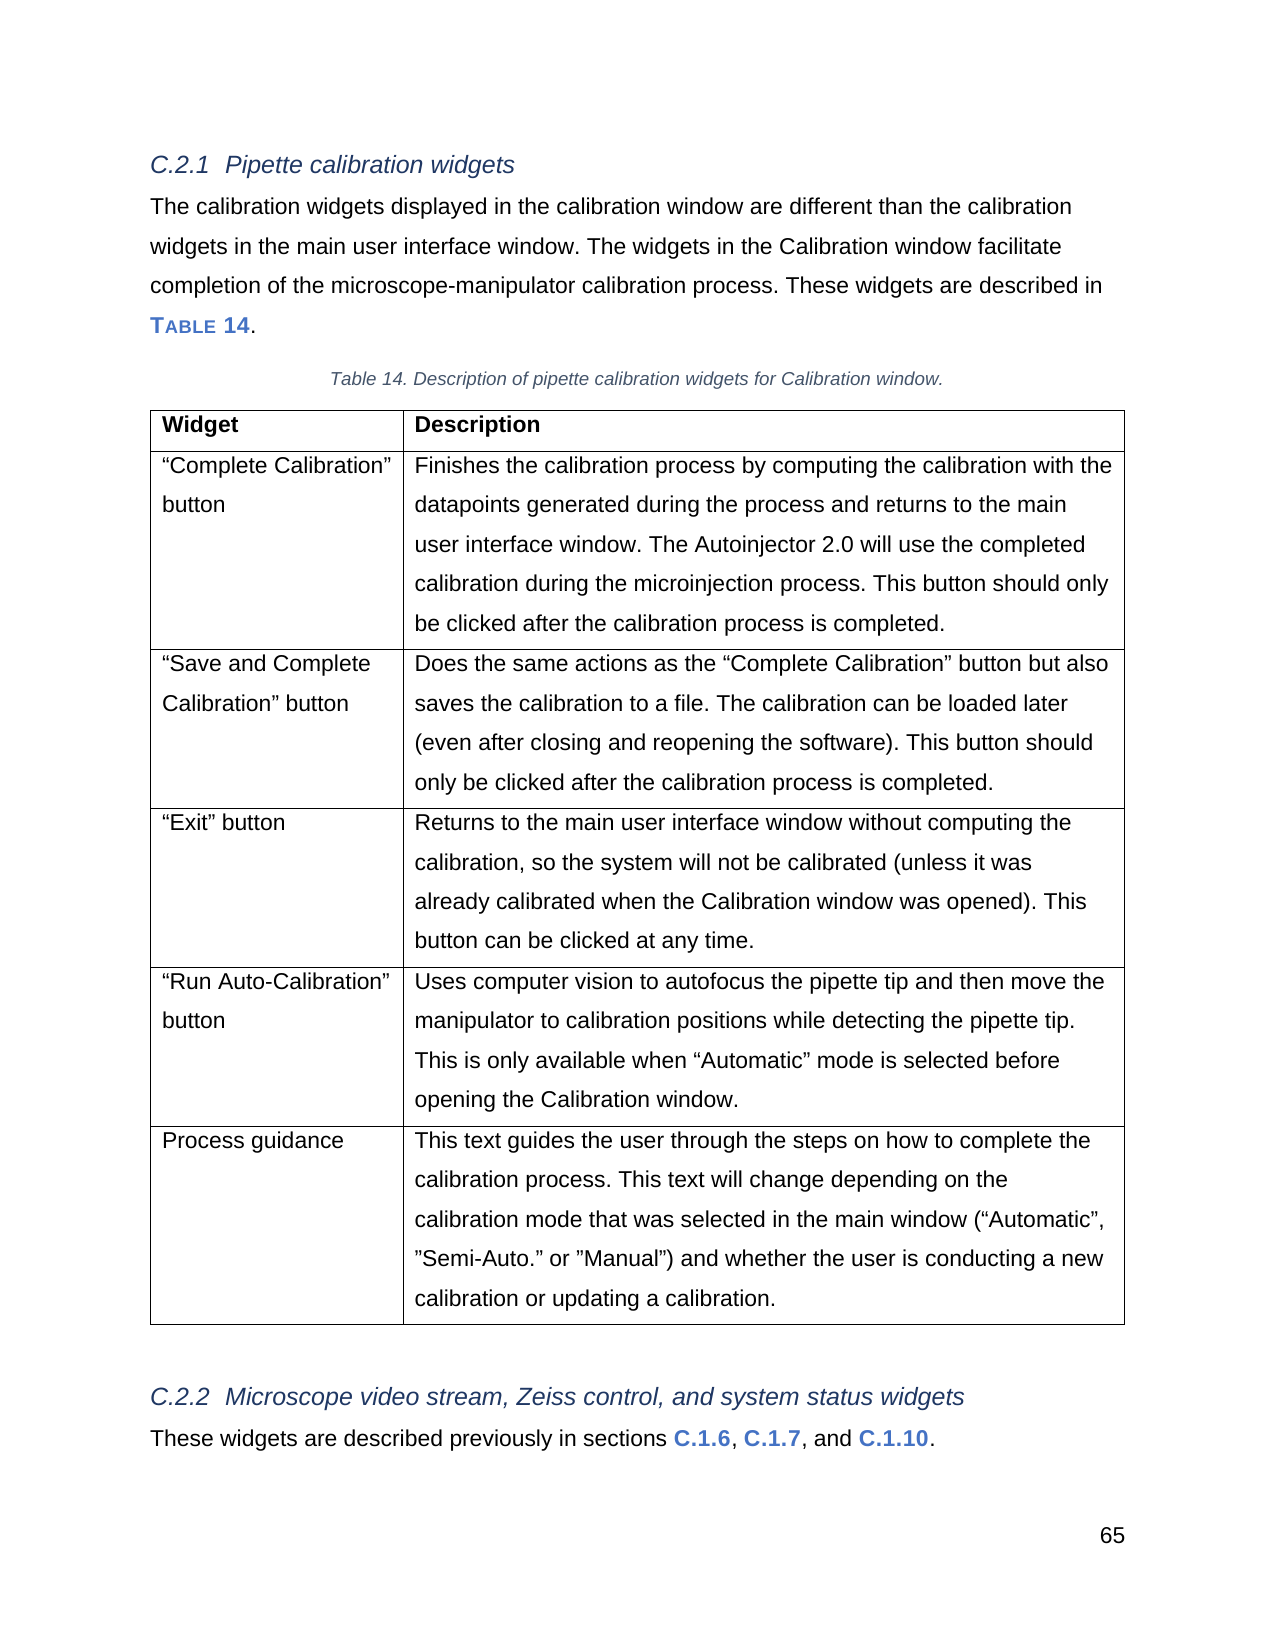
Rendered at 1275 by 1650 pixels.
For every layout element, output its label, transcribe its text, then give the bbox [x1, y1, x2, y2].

table_cell “Exit” button [151, 809, 403, 967]
table_cell This text guides the user through the steps on how to complete the calibration process. This text will change depending on the calibration mode that was selected in the main window (“Automatic”, ”Semi-Auto.” or ”Manual”) and whether the user is conducting a new calibration or updating a calibration. [404, 1127, 1124, 1324]
text The calibration widgets displayed in the calibration window are different than the calibration widgets in the main user interface window. The widgets in the Calibration window facilitate completion of the microscope-manipulator calibration process. These widgets are described in Table 14. [150, 193, 1125, 338]
table_cell Process guidance [151, 1127, 403, 1324]
text These widgets are described previously in sections C.1.6, C.1.7, and C.1.10. [150, 1425, 1125, 1451]
text Microscope video stream, Zeiss control, and system status widgets [150, 1382, 1125, 1410]
table_cell “Run Auto-Calibration” button [151, 968, 403, 1126]
table_cell “Complete Calibration” button [151, 452, 403, 649]
table_cell Does the same actions as the “Complete Calibration” button but also saves the calibration to a file. The calibration can be loaded later (even after closing and reopening the software). This button should only be clicked after the calibration process is completed. [404, 650, 1124, 808]
table_cell Uses computer vision to autofocus the pipette tip and then move the manipulator to calibration positions while detecting the pipette tip. This is only available when “Automatic” mode is selected before opening the Calibration window. [404, 968, 1124, 1126]
table_cell Returns to the main user interface window without computing the calibration, so the system will not be calibrated (unless it was already calibrated when the Calibration window was opened). This button can be clicked at any time. [404, 809, 1124, 967]
table_cell “Save and Complete Calibration” button [151, 650, 403, 808]
table_header Description [404, 411, 1124, 451]
text Pipette calibration widgets [150, 150, 1125, 179]
table_header Widget [151, 411, 403, 451]
table_cell Finishes the calibration process by computing the calibration with the datapoints generated during the process and returns to the main user interface window. The Autoinjector 2.0 will use the completed calibration during the microinjection process. This button should only be clicked after the calibration process is completed. [404, 452, 1124, 649]
